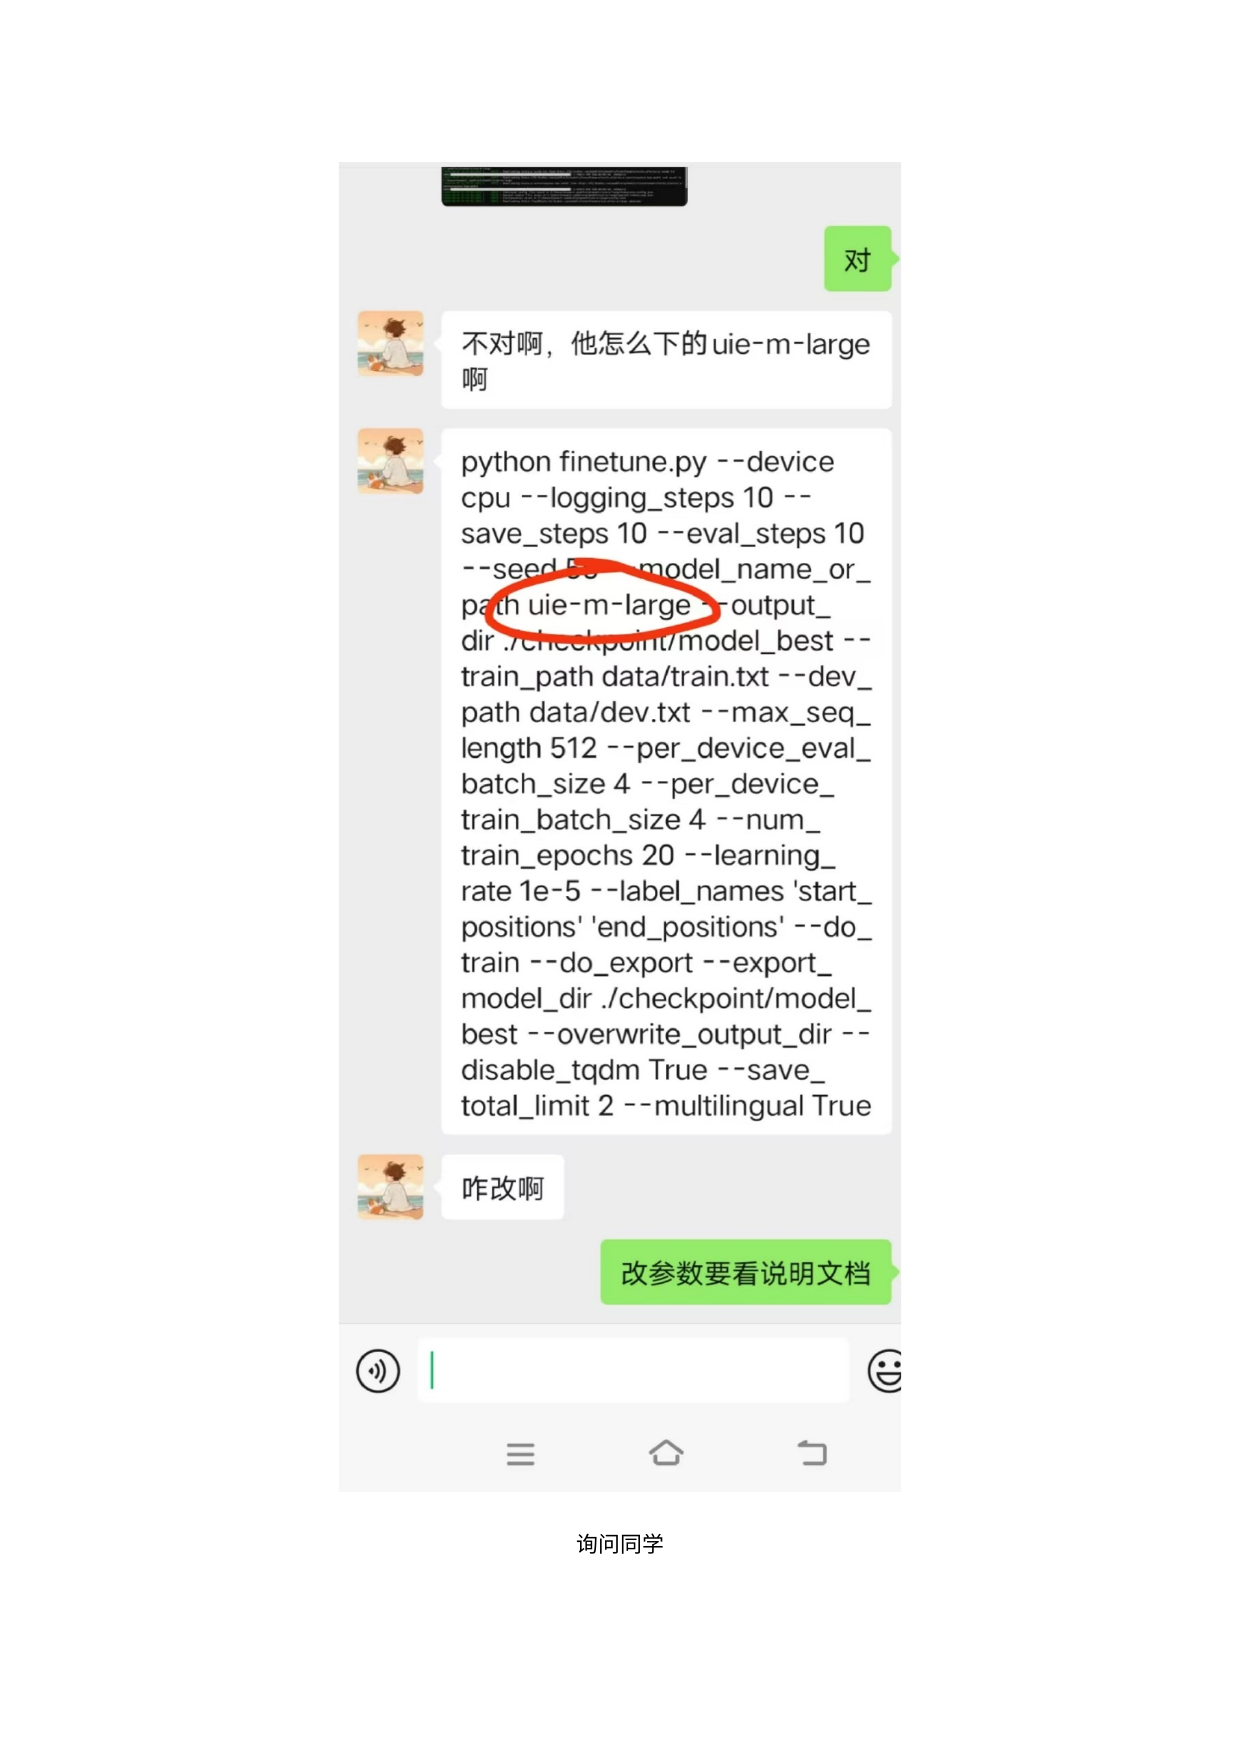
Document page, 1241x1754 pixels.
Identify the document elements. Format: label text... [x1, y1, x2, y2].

text 询问同学 [187, 1527, 1053, 1559]
picture [338, 162, 902, 1492]
